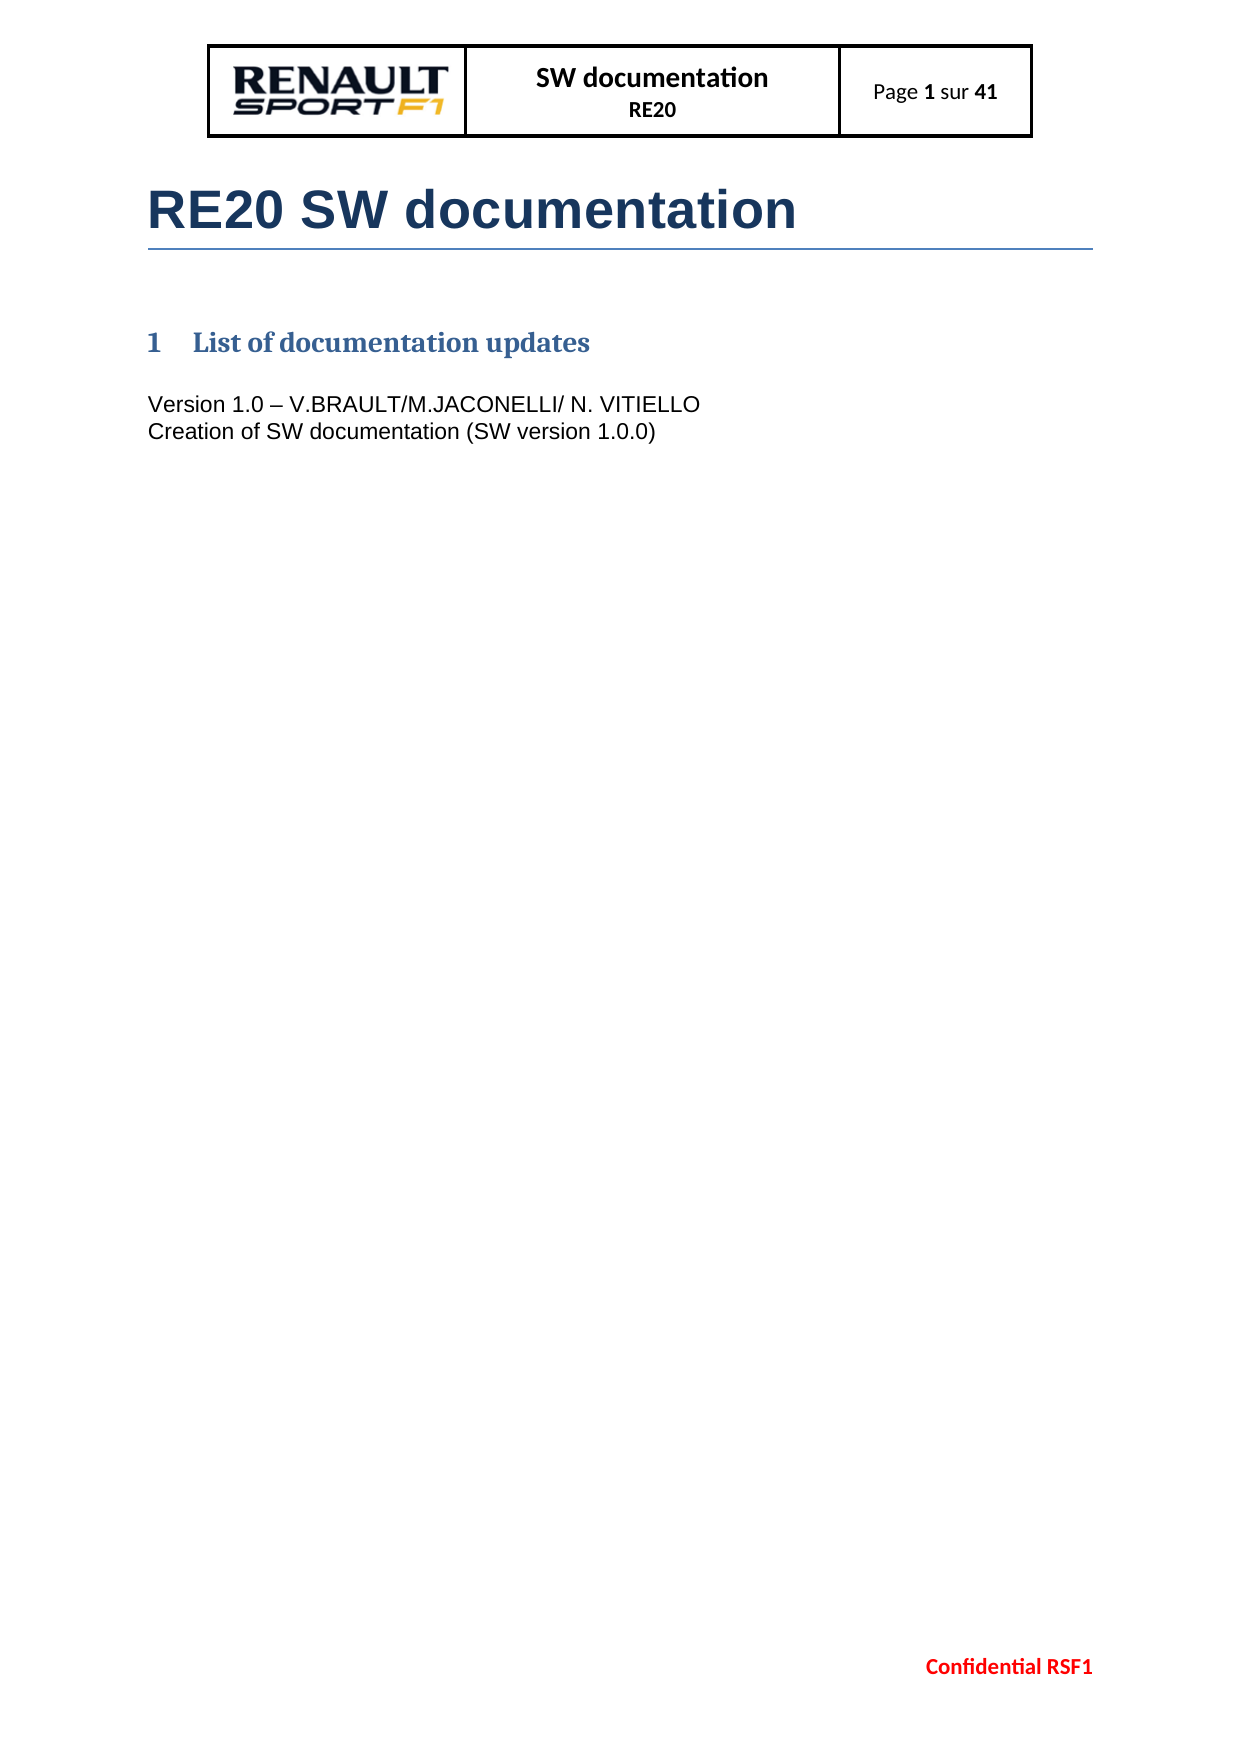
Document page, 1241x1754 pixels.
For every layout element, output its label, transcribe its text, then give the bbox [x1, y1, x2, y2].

text Creation of SW documentation (SW version 1.0.0) [148, 418, 1093, 444]
text Version 1.0 – V.BRAULT/M.JACONELLI/ N. VITIELLO [148, 391, 1093, 418]
picture [220, 58, 455, 124]
subtitle List of documentation updates [148, 326, 1093, 360]
title RE20 SW documentation [148, 177, 1093, 248]
